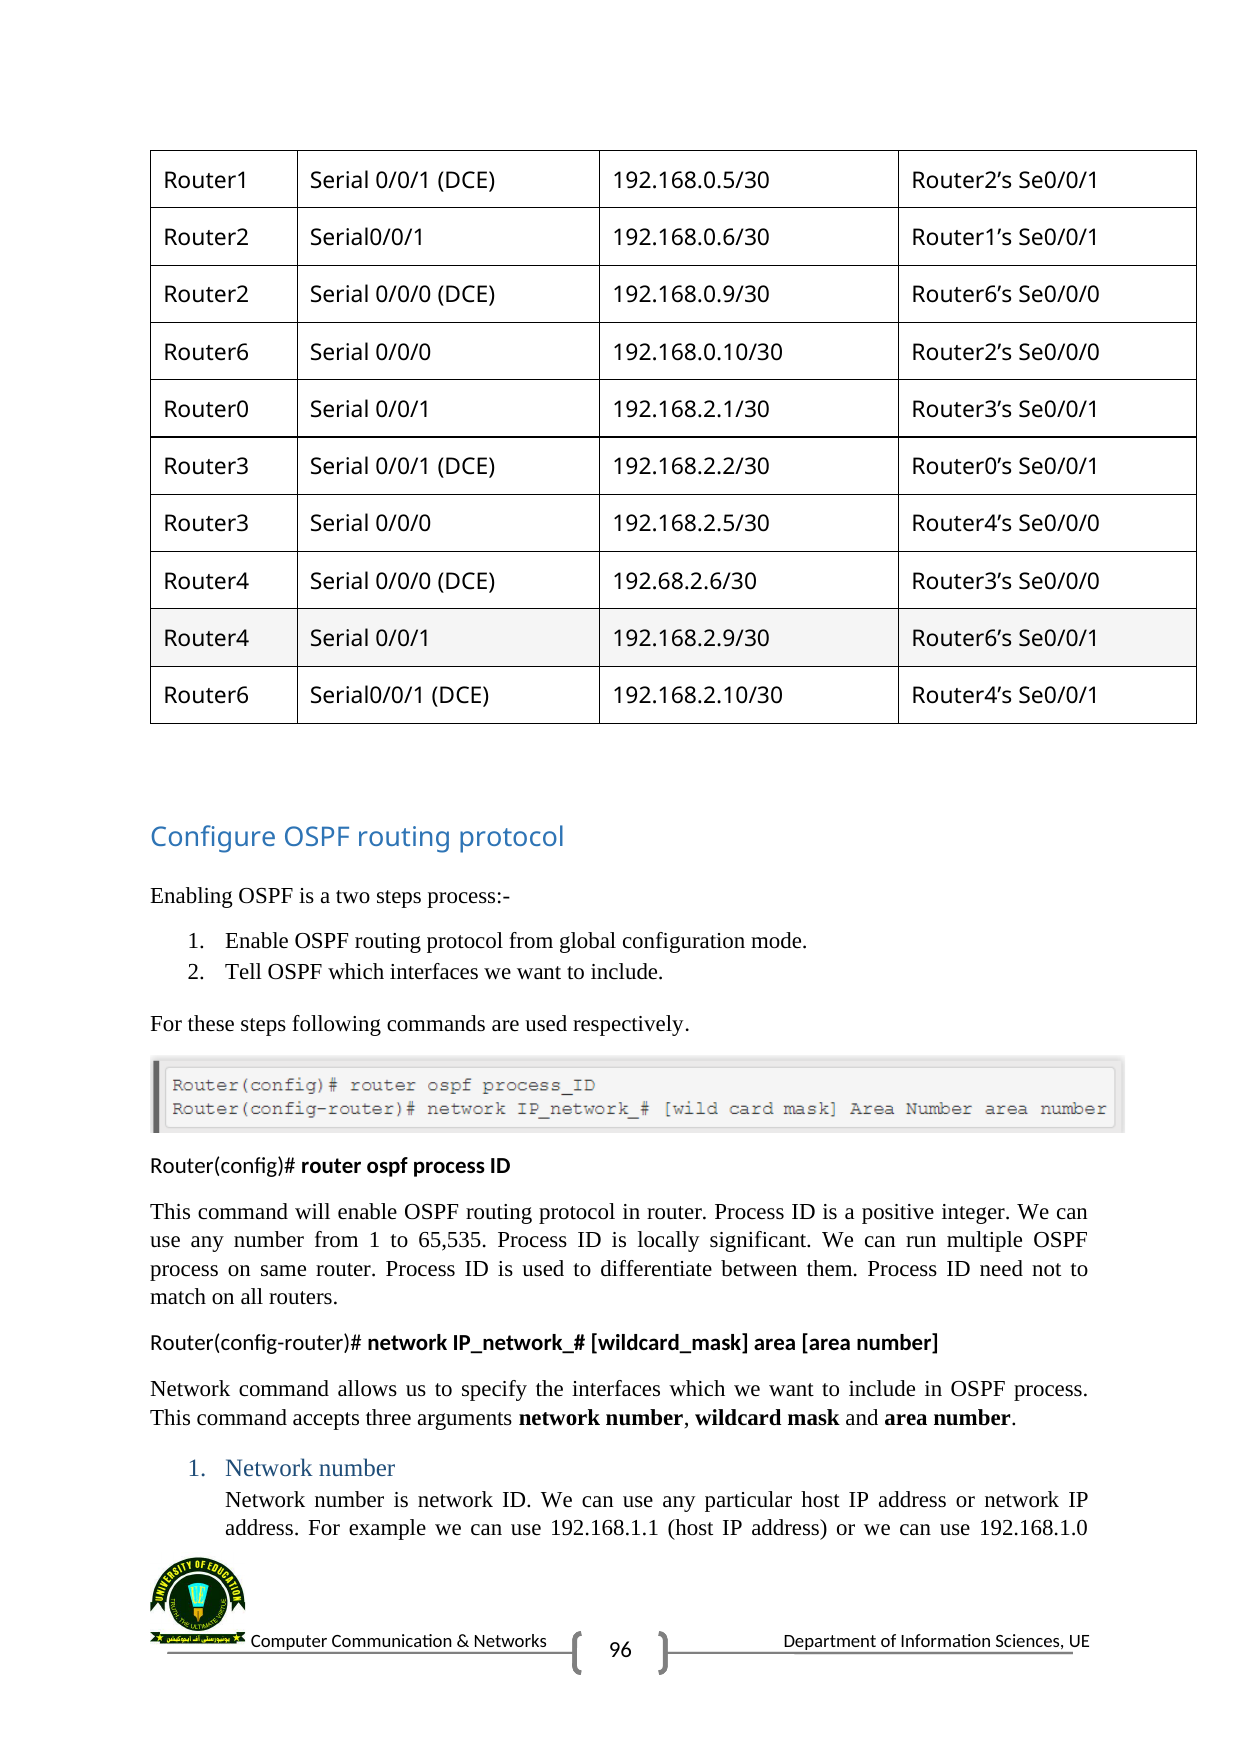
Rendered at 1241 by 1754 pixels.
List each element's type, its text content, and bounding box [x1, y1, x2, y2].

table_cell Serial 0/0/1 [298, 609, 599, 666]
text Router(config)# router ospf process ID [150, 1151, 1090, 1179]
table_cell Router6’s Se0/0/0 [899, 266, 1196, 322]
table_cell Router2 [151, 266, 297, 322]
text For these steps following commands are used respectively. [150, 1009, 1090, 1037]
table_cell 192.168.0.5/30 [600, 151, 898, 207]
table_cell 192.168.2.9/30 [600, 609, 898, 666]
table_cell Router2’s Se0/0/1 [899, 151, 1196, 207]
text Enabling OSPF is a two steps process:- [150, 882, 1090, 909]
table_cell Router1’s Se0/0/1 [899, 208, 1196, 264]
table_cell Router3’s Se0/0/0 [899, 552, 1196, 608]
table_cell Serial 0/0/1 [298, 380, 599, 436]
text Router(config-router)# network IP_network_# [wildcard_mask] area [area number] [150, 1328, 1090, 1356]
text Network command allows us to specify the interfaces which we want to include in OSPF process. This command accepts three arguments network number, wildcard mask and area number. [150, 1375, 1090, 1430]
picture [150, 1055, 1125, 1133]
table_cell 192.168.2.1/30 [600, 380, 898, 436]
table_cell 192.168.0.6/30 [600, 208, 898, 264]
table_cell Serial 0/0/0 [298, 495, 599, 551]
table_cell Serial0/0/1 [298, 208, 599, 264]
table_cell Router4’s Se0/0/1 [899, 667, 1196, 723]
list Enable OSPF routing protocol from global configuration mode. [187, 928, 1090, 954]
table_cell 192.168.2.2/30 [600, 438, 898, 494]
subtitle Network number [187, 1453, 1090, 1482]
table_cell 192.68.2.6/30 [600, 552, 898, 608]
table_cell Router6 [151, 667, 297, 723]
list Tell OSPF which interfaces we want to include. [187, 958, 1090, 984]
table_cell Router4’s Se0/0/0 [899, 495, 1196, 551]
table_cell Serial 0/0/1 (DCE) [298, 151, 599, 207]
table_cell Serial 0/0/1 (DCE) [298, 438, 599, 494]
table_cell Router2’s Se0/0/0 [899, 323, 1196, 379]
table_cell Router4 [151, 609, 297, 666]
table_cell Serial 0/0/0 (DCE) [298, 266, 599, 322]
table_cell 192.168.2.10/30 [600, 667, 898, 723]
table_cell Router0 [151, 380, 297, 436]
table_cell Serial 0/0/0 [298, 323, 599, 379]
table_cell Router0’s Se0/0/1 [899, 438, 1196, 494]
table_cell Router3 [151, 495, 297, 551]
table_cell Router3 [151, 438, 297, 494]
text This command will enable OSPF routing protocol in router. Process ID is a positive integer. We can use any number from 1 to 65,535. Process ID is locally significant. We can run multiple OSPF process on same router. Process ID is used to differentiate between them. Process ID need not to match on all routers. [150, 1198, 1090, 1309]
table_cell Serial0/0/1 (DCE) [298, 667, 599, 723]
table_cell Serial 0/0/0 (DCE) [298, 552, 599, 608]
table_cell 192.168.0.9/30 [600, 266, 898, 322]
table_cell Router6’s Se0/0/1 [899, 609, 1196, 666]
picture [150, 1552, 246, 1648]
table_cell Router1 [151, 151, 297, 207]
subtitle Configure OSPF routing protocol [150, 818, 1090, 854]
table_cell Router4 [151, 552, 297, 608]
table_cell 192.168.2.5/30 [600, 495, 898, 551]
table_cell Router6 [151, 323, 297, 379]
table_cell 192.168.0.10/30 [600, 323, 898, 379]
table_cell Router3’s Se0/0/1 [899, 380, 1196, 436]
table_cell Router2 [151, 208, 297, 264]
